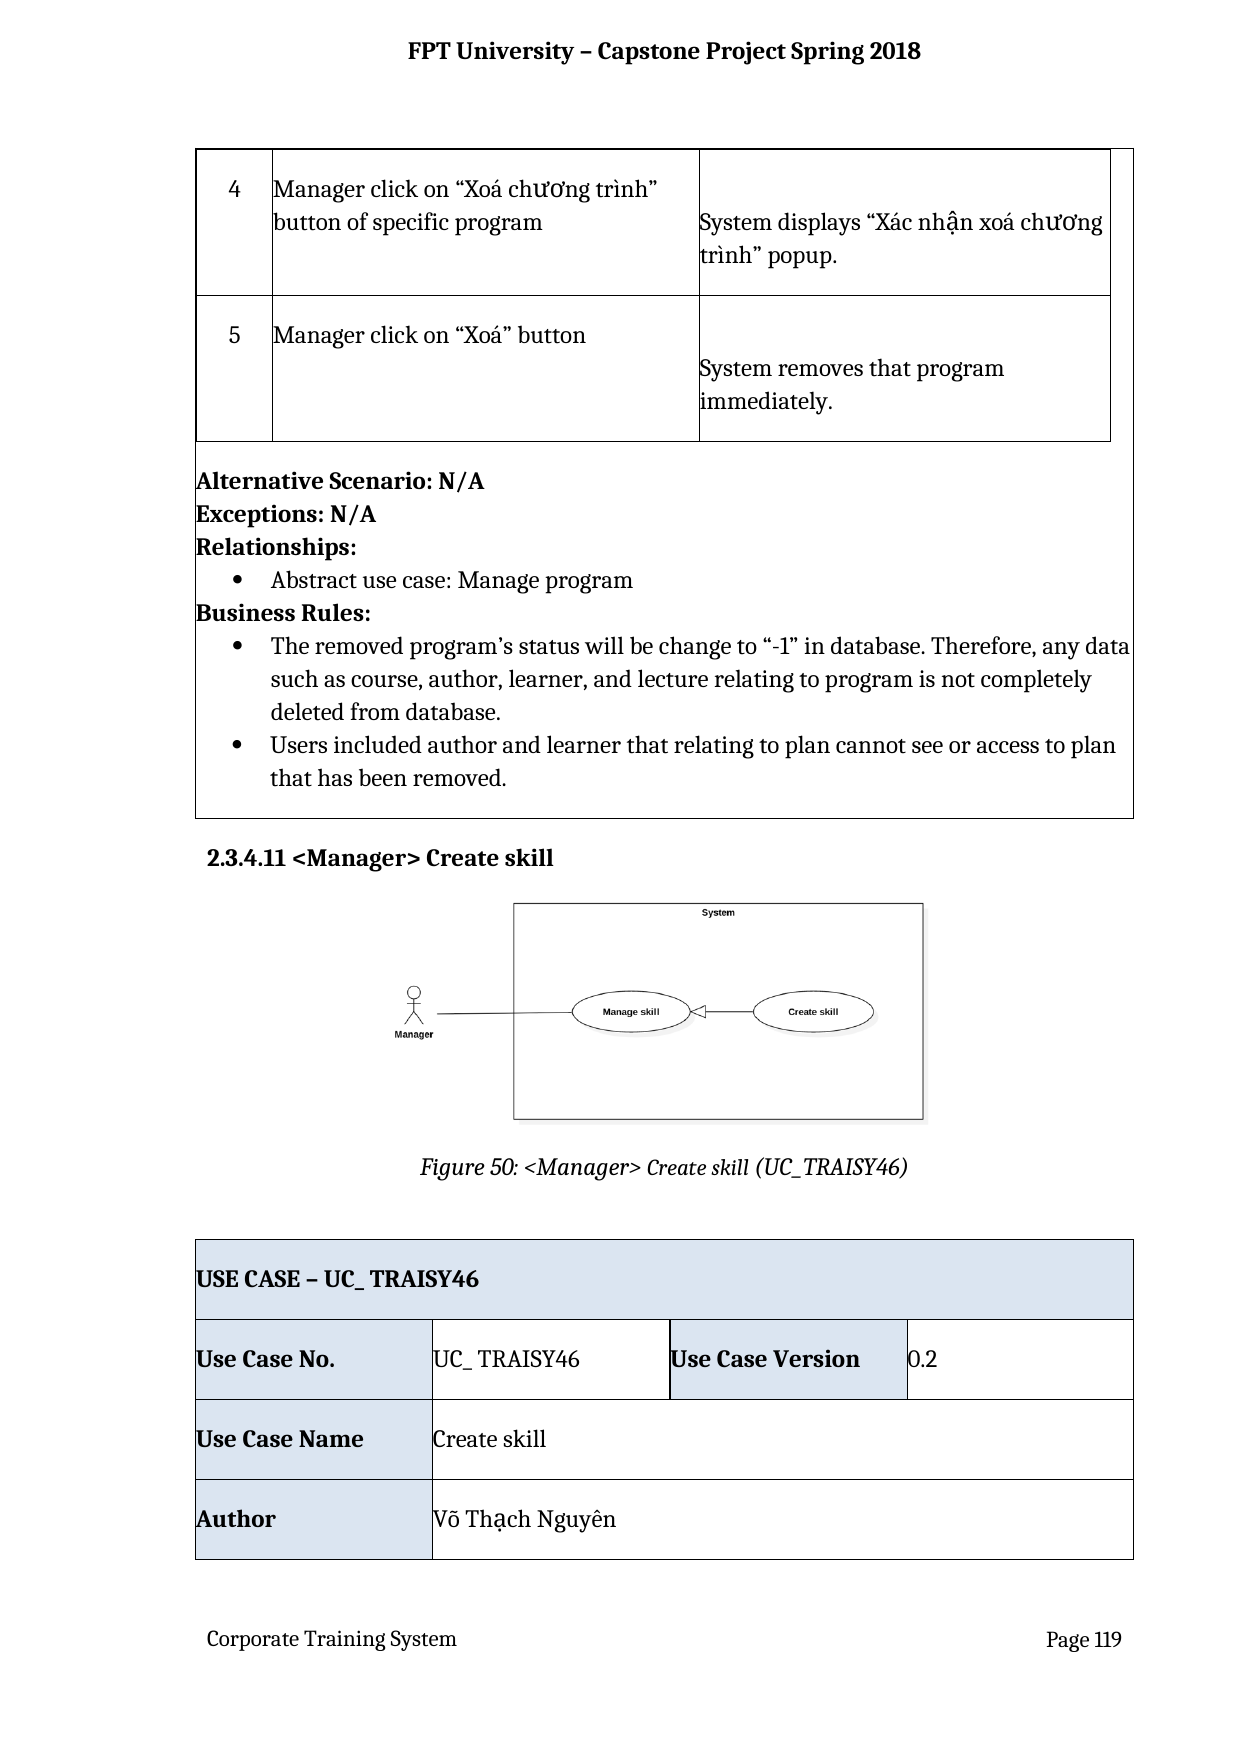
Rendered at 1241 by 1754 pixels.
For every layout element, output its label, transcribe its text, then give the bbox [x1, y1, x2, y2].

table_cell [196, 149, 1133, 818]
table_cell Use Case No. [196, 1320, 432, 1399]
table_cell Võ Thạch Nguyên [433, 1480, 1133, 1559]
table_cell Author [196, 1480, 432, 1559]
table_cell Use Case Version [671, 1320, 907, 1399]
table_header USE CASE – UC_ TRAISY46 [196, 1240, 1133, 1319]
picture [374, 876, 955, 1149]
table_cell Use Case Name [196, 1400, 432, 1479]
table_cell Create skill [433, 1400, 1133, 1479]
table_cell 0.2 [908, 1320, 1133, 1399]
table_cell UC_ TRAISY46 [433, 1320, 669, 1399]
text 2.3.4.11 <Manager> Create skill [207, 844, 1122, 872]
text Figure 50: <Manager> Create skill (UC_TRAISY46) [207, 1152, 1122, 1181]
